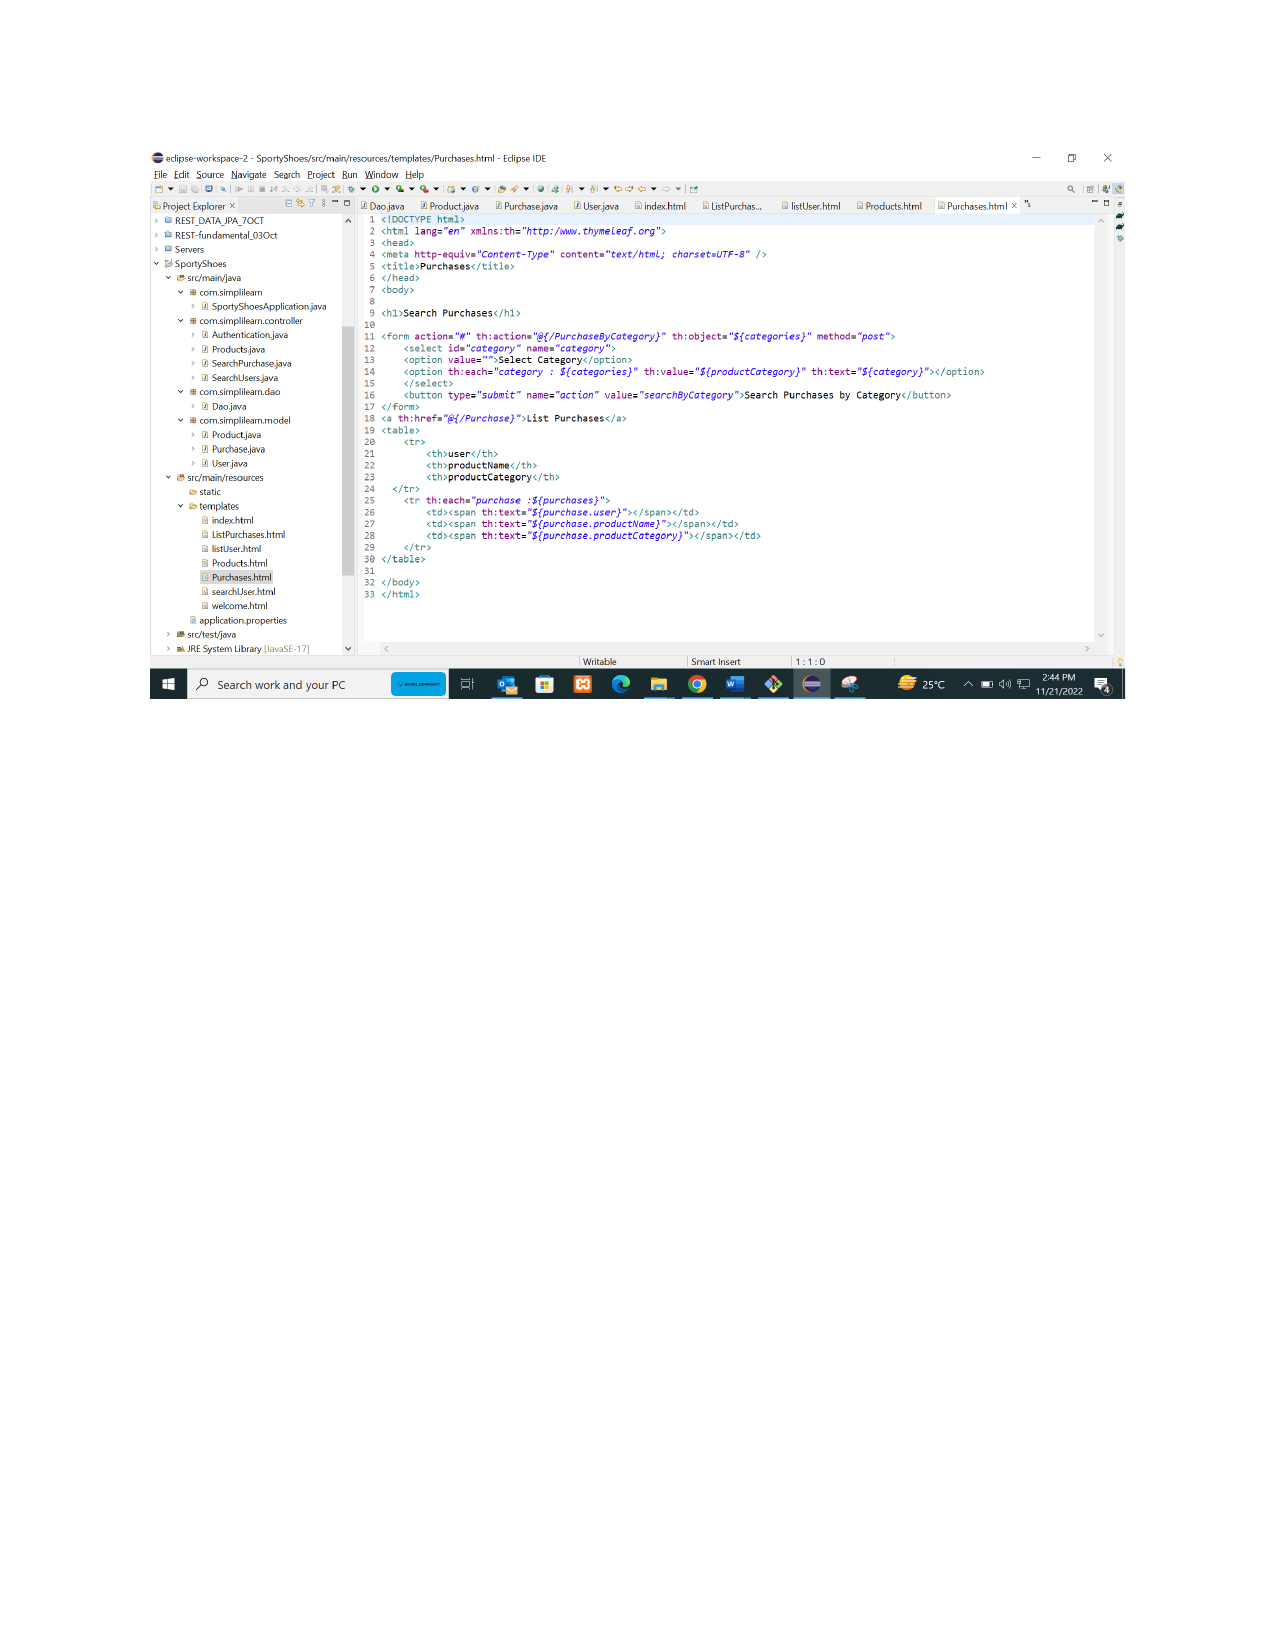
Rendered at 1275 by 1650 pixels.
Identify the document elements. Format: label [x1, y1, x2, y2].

picture [150, 150, 1125, 699]
